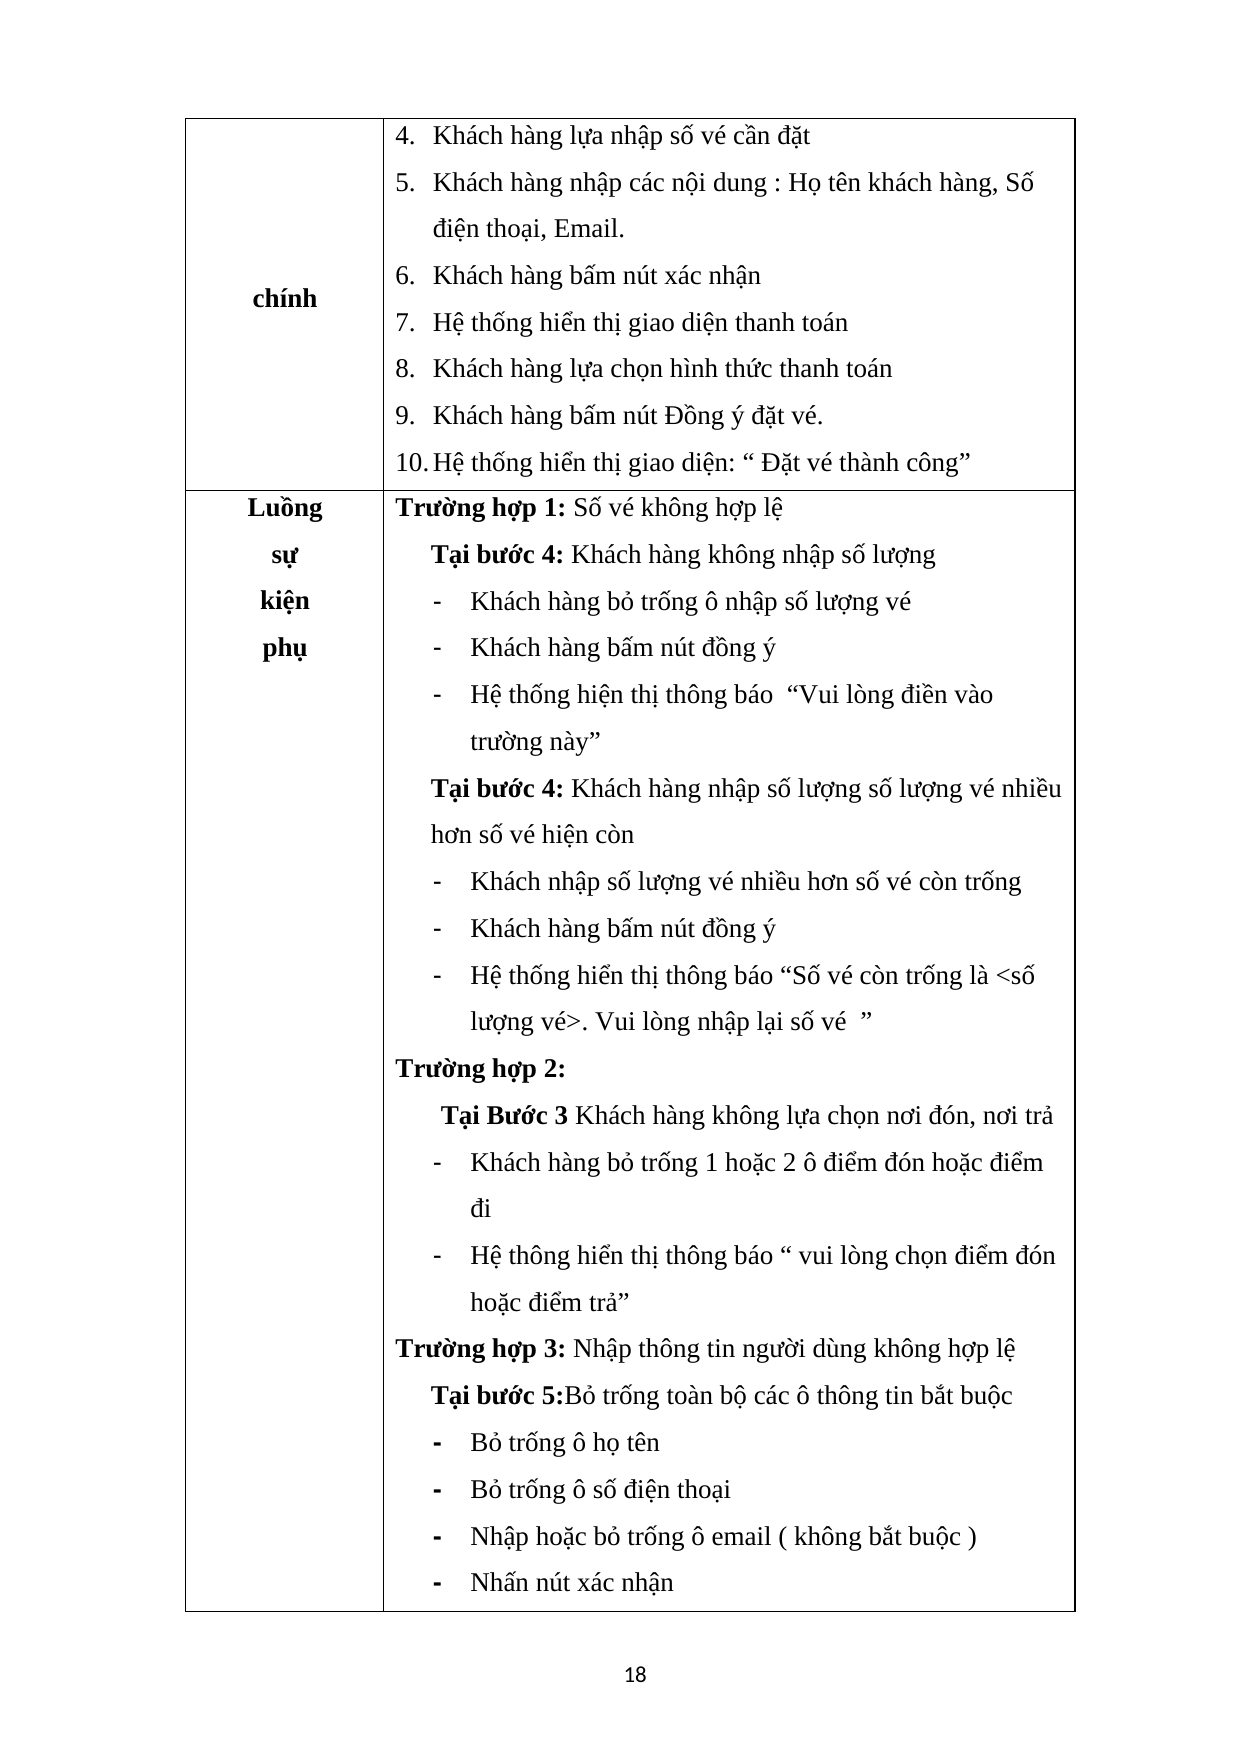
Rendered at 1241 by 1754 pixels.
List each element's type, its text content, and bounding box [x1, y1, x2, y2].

table_cell Luồng sự kiện phụ [186, 491, 383, 1611]
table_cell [384, 119, 1074, 490]
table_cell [384, 491, 1074, 1611]
table_cell Luồng sự kiện chính [186, 119, 383, 490]
